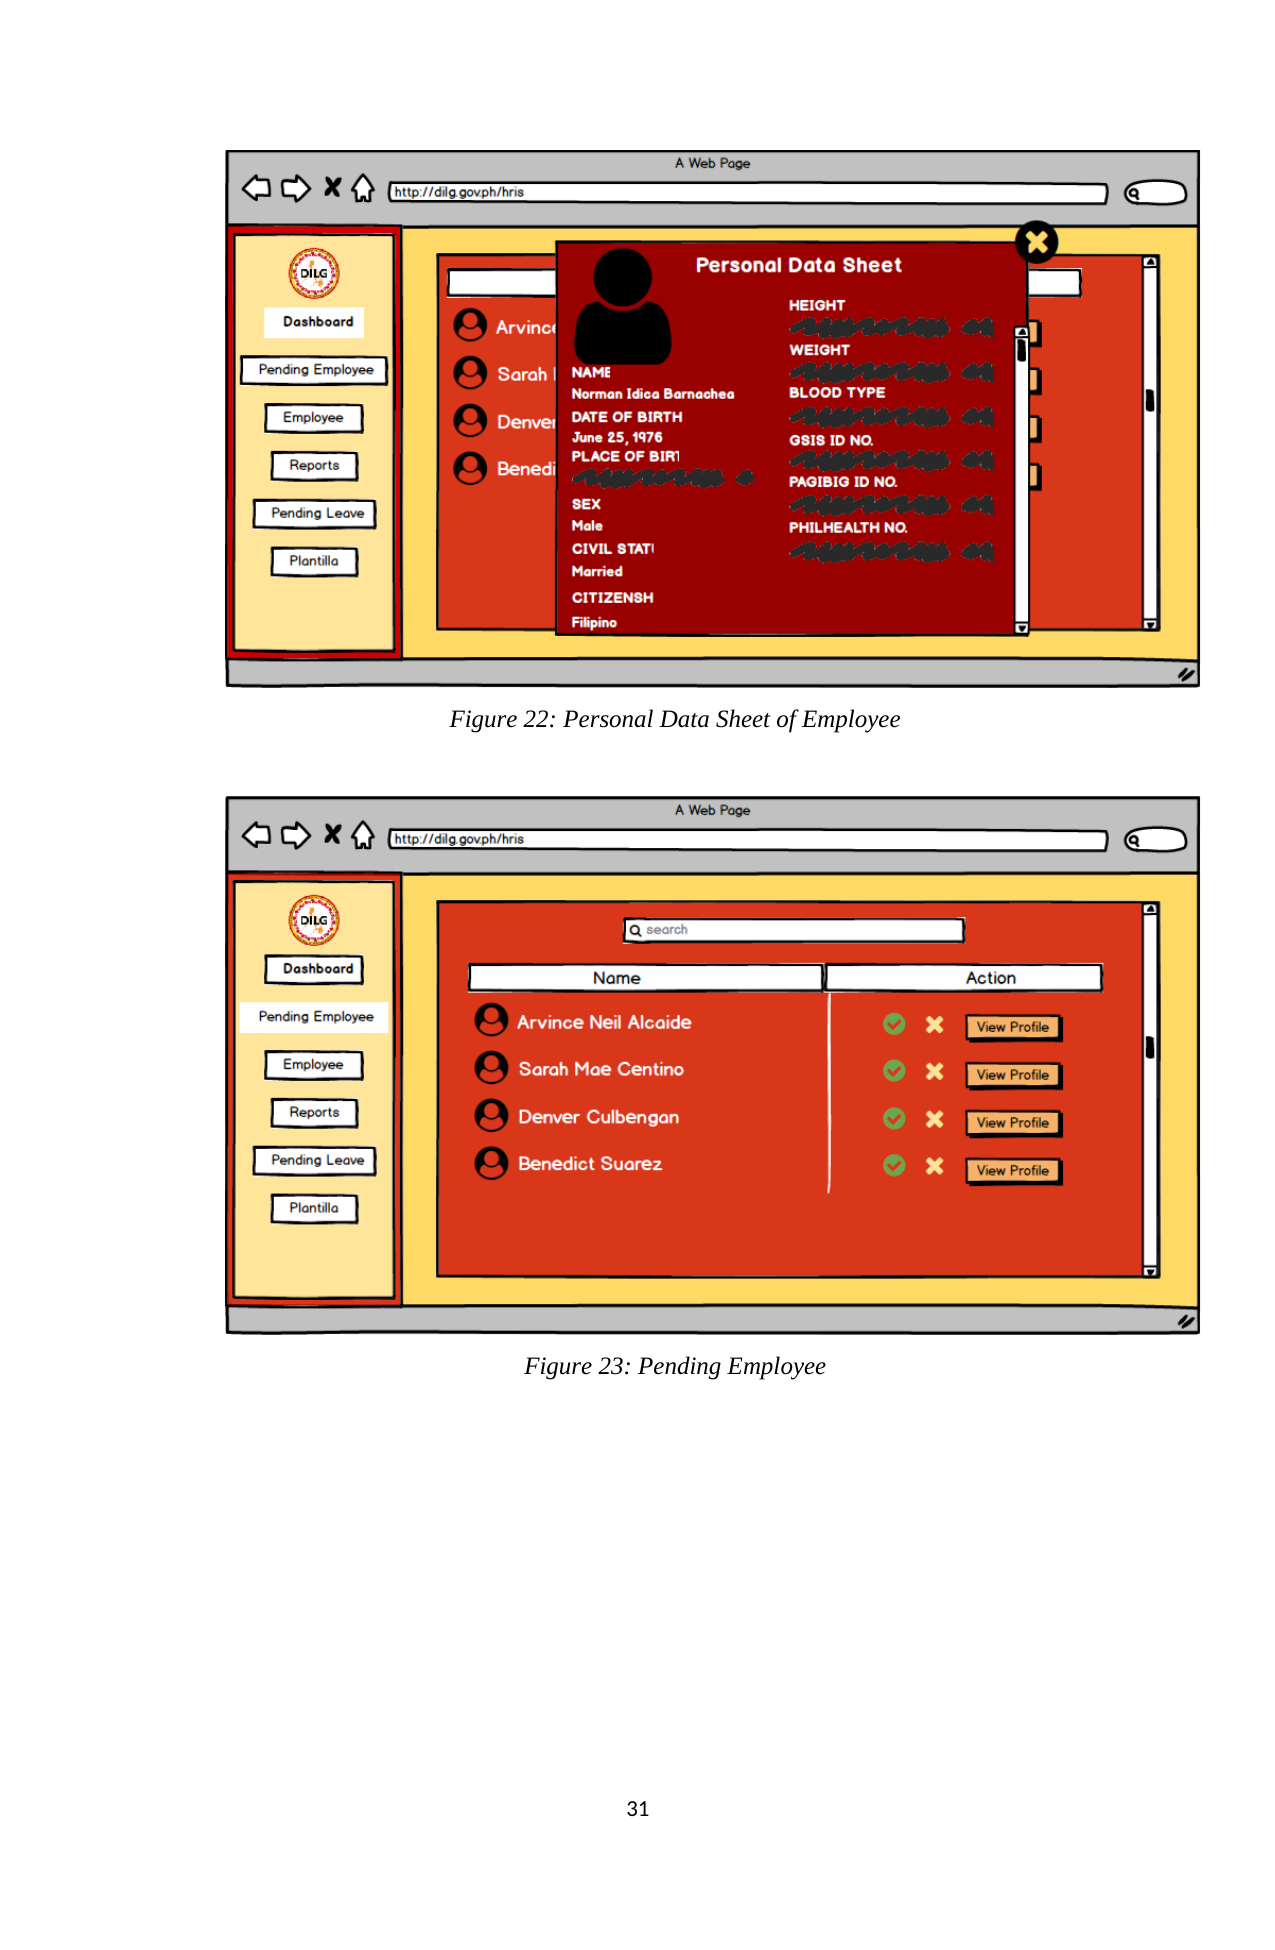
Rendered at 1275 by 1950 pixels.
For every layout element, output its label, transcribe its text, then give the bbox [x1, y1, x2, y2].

text Figure 22: Personal Data Sheet of Employee [225, 704, 1125, 733]
picture [225, 150, 1200, 688]
picture [225, 796, 1200, 1335]
text Figure 23: Pending Employee [225, 1351, 1125, 1380]
